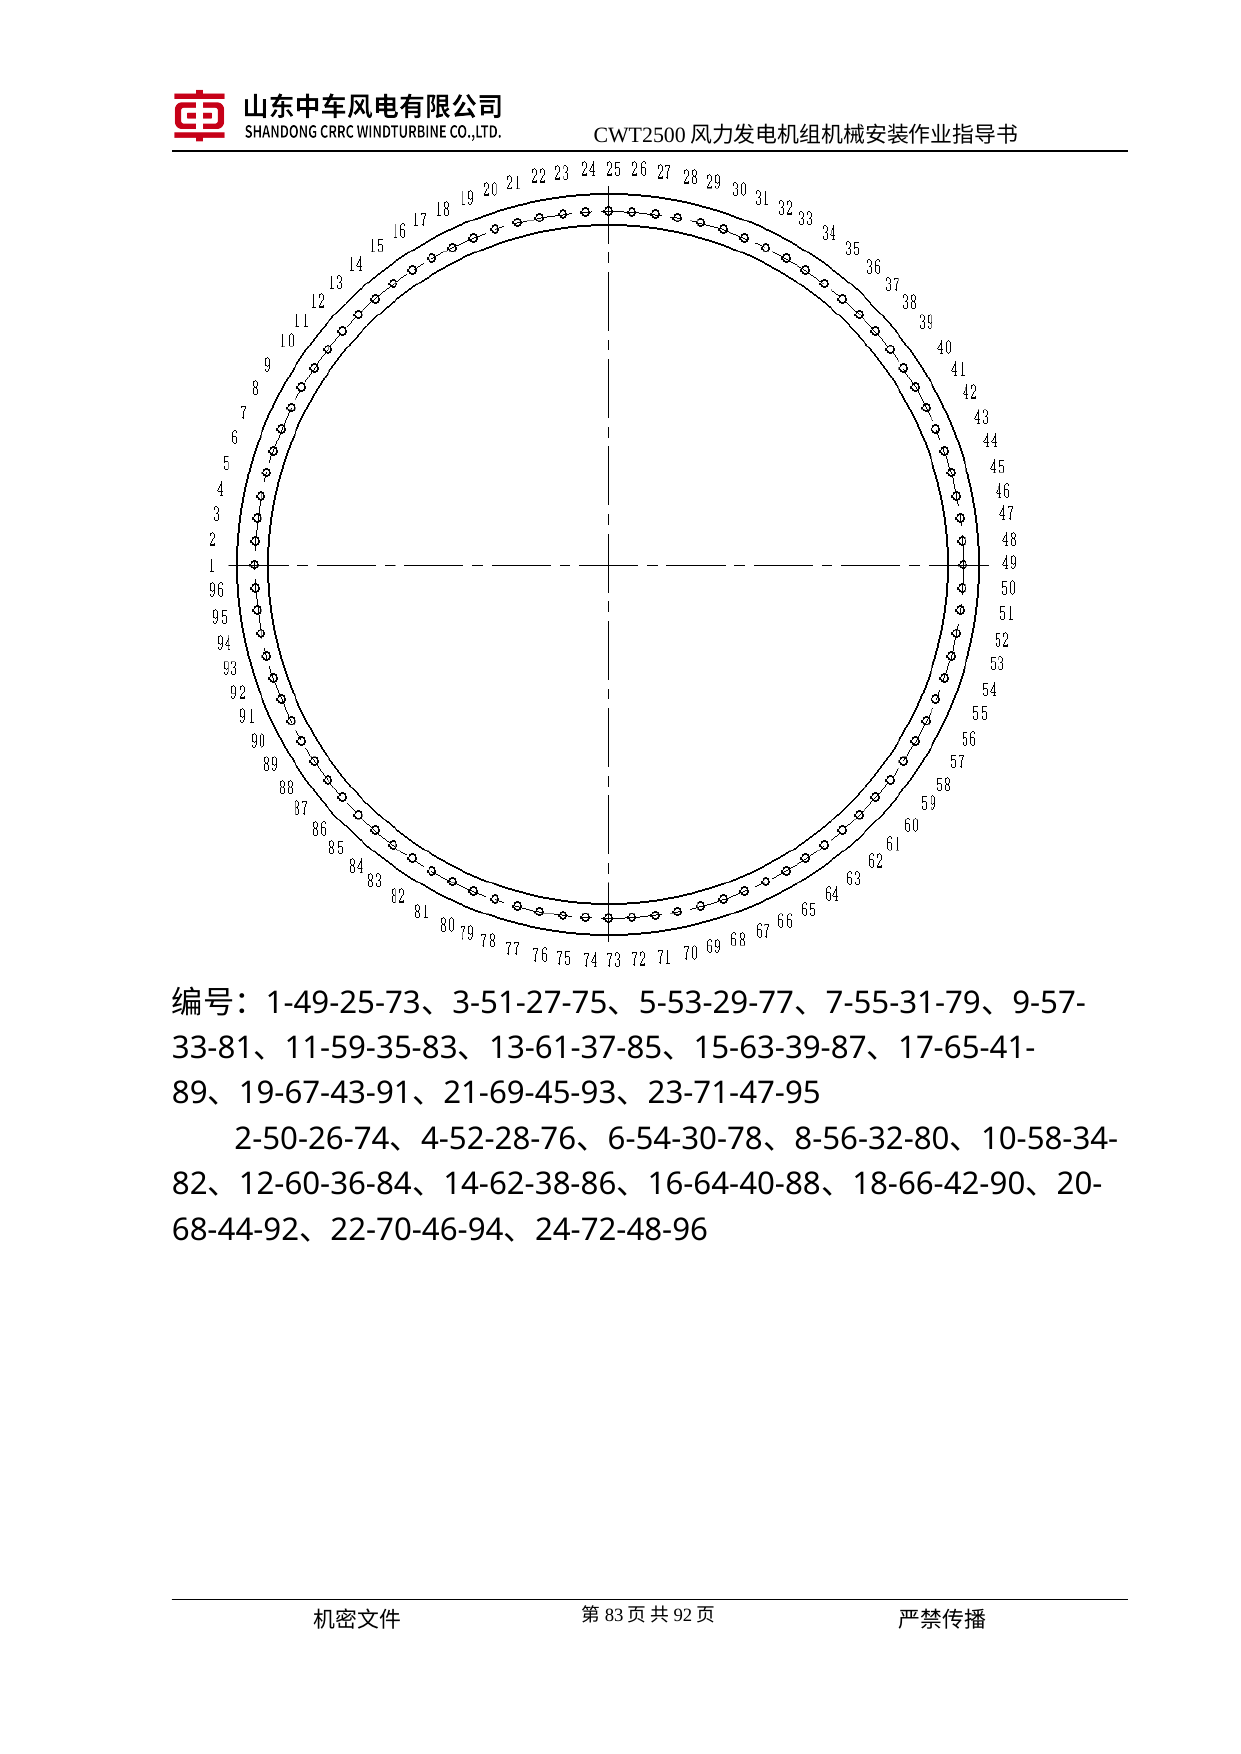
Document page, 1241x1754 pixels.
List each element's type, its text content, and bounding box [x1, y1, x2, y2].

text 2-50-26-74、4-52-28-76、6-54-30-78、8-56-32-80、10-58-34-82、12-60-36-84、14-62-38-86、16-64-40-88、18-66-42-90、20-68-44-92、22-70-46-94、24-72-48-96 [172, 1113, 1128, 1249]
text 编号：1-49-25-73、3-51-27-75、5-53-29-77、7-55-31-79、9-57-33-81、11-59-35-83、13-61-37-85、15-63-39-87、17-65-41-89、19-67-43-91、21-69-45-93、23-71-47-95 [172, 977, 1128, 1113]
picture [171, 88, 506, 143]
picture [196, 157, 1032, 977]
